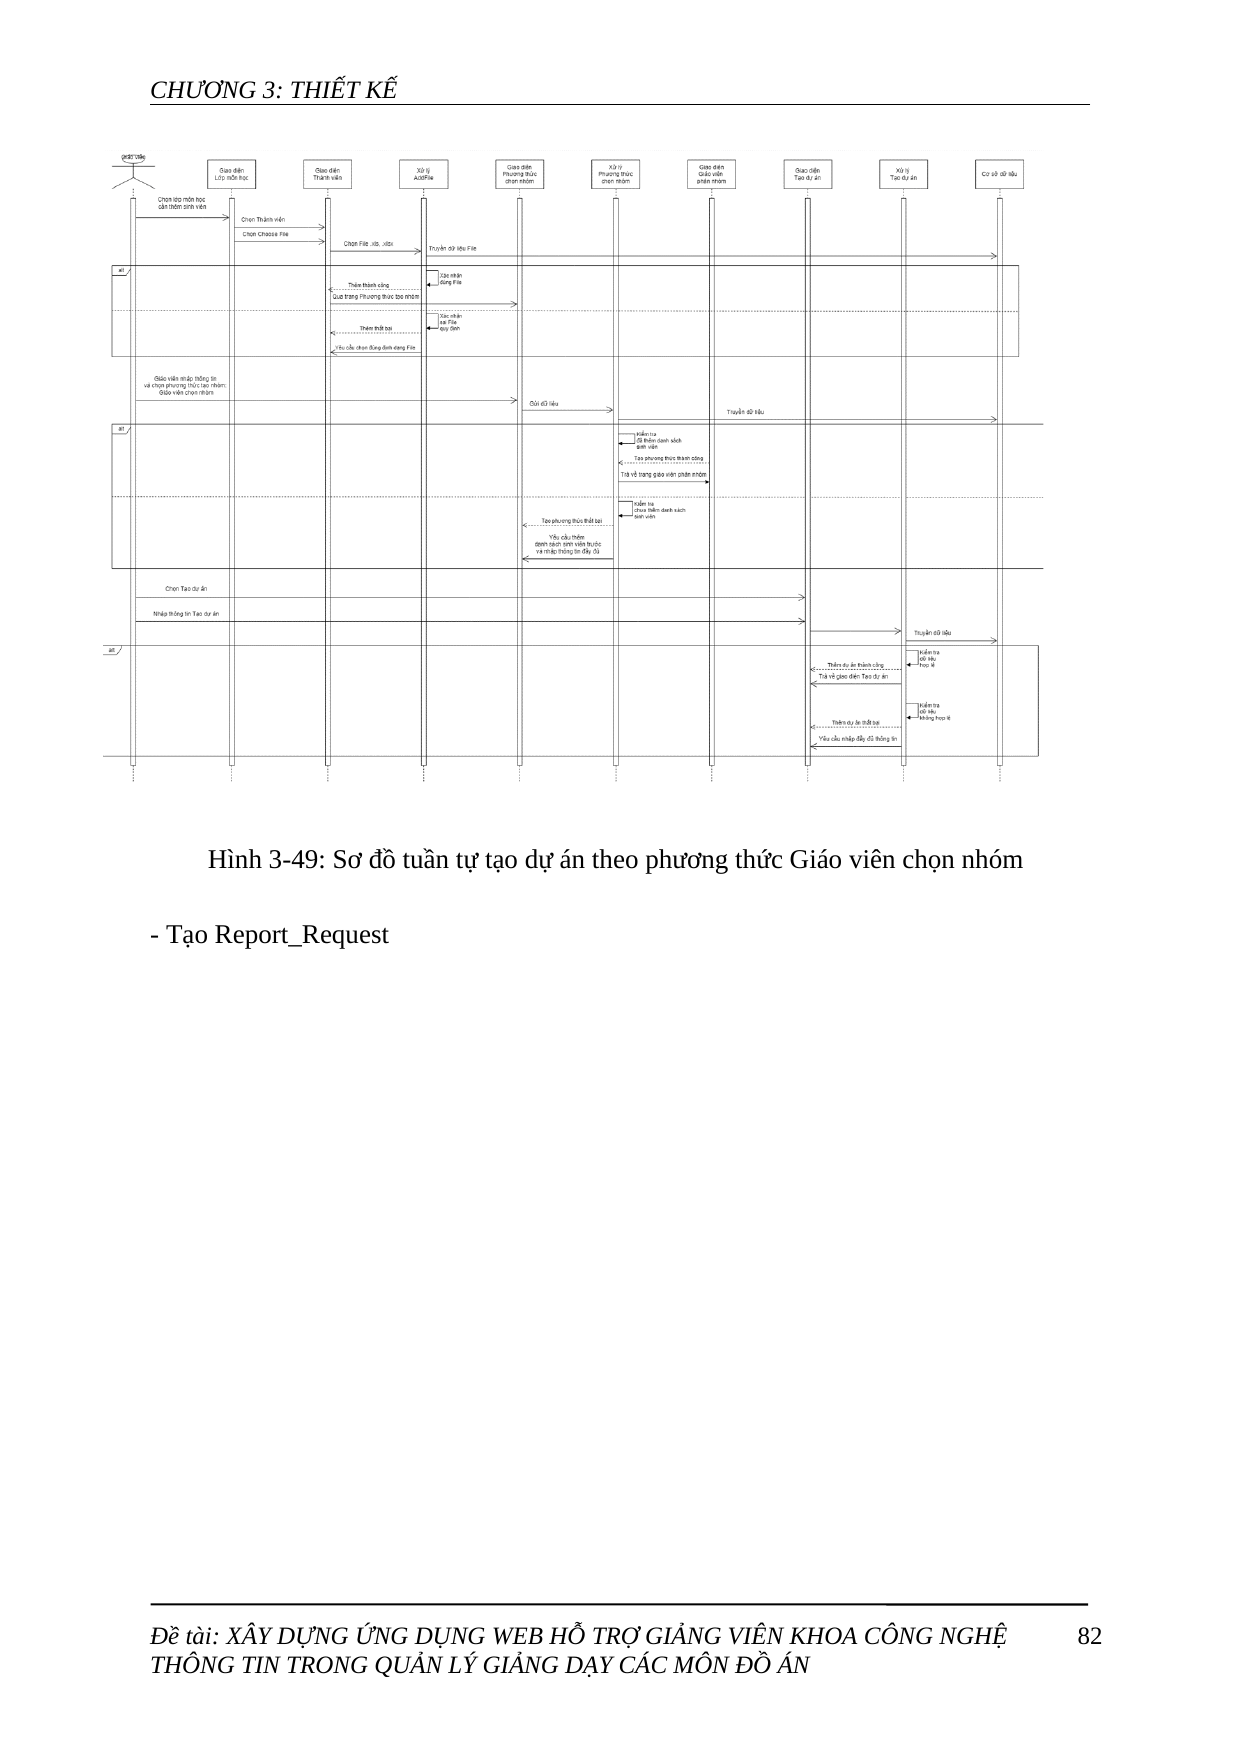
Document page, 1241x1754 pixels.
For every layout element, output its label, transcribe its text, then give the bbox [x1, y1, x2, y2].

text Hình 3-49: Sơ đồ tuần tự tạo dự án theo phương thức Giáo viên chọn nhóm [150, 843, 1090, 874]
picture [103, 150, 1044, 782]
text - Tạo Report_Request [150, 918, 1090, 949]
